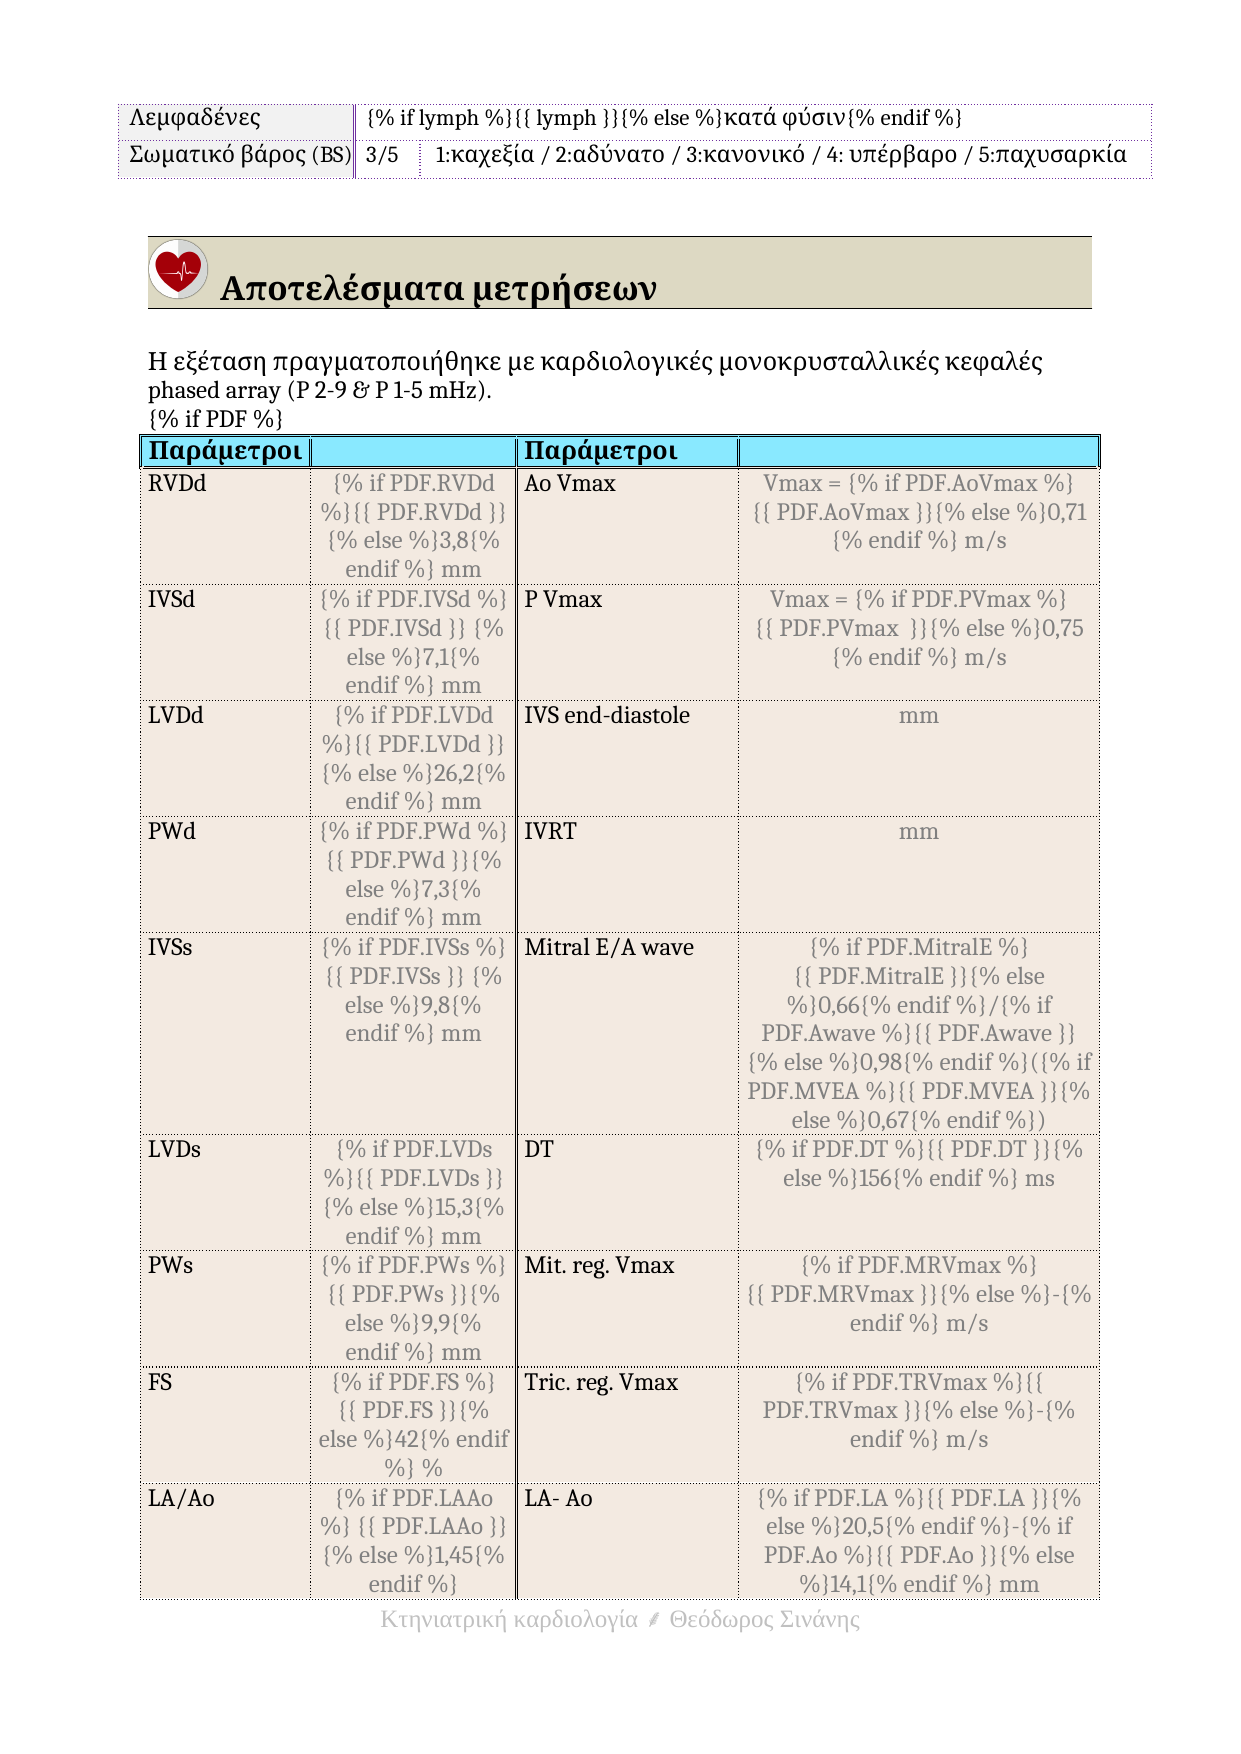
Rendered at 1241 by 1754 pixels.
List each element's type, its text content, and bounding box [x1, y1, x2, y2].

table_cell {% if PDF.LVDs %}{{ PDF.LVDs }}{% else %}15,3{% endif %} mm [310, 1134, 515, 1250]
table_cell {% if PDF.IVSd %}{{ PDF.IVSd }} {% else %}7,1{% endif %} mm [310, 584, 515, 700]
table_cell mm [738, 700, 1100, 816]
table_cell Vmax = {% if PDF.PVmax %}{{ PDF.PVmax }}{% else %}0,75 {% endif %} m/s [738, 584, 1100, 700]
table_cell IVS end-diastole [518, 700, 738, 816]
table_cell Mitral E/A wave [518, 932, 738, 1134]
table_cell Vmax = {% if PDF.AoVmax %}{{ PDF.AoVmax }}{% else %}0,71 {% endif %} m/s [738, 466, 1100, 584]
table_cell LVDd [140, 700, 310, 816]
table_cell {% if PDF.PWd %}{{ PDF.PWd }}{% else %}7,3{% endif %} mm [310, 816, 515, 932]
table_cell Ao Vmax [518, 469, 738, 584]
table_cell {% if PDF.RVDd %}{{ PDF.RVDd }}{% else %}3,8{% endif %} mm [310, 469, 515, 584]
table_cell IVSs [140, 932, 310, 1134]
table_cell {% if PDF.MitralE %}{{ PDF.MitralE }}{% else %}0,66{% endif %}/{% if PDF.Awave %}{{ PDF.Awave }} {% else %}0,98{% endif %}({% if PDF.MVEA %}{{ PDF.MVEA }}{% else %}0,67{% endif %}) [738, 932, 1100, 1134]
table_header [310, 435, 517, 466]
table_cell IVRT [518, 816, 738, 932]
table_cell {% if PDF.PWs %}{{ PDF.PWs }}{% else %}9,9{% endif %} mm [310, 1250, 515, 1366]
table_header [738, 437, 1098, 466]
table_cell RVDd [140, 466, 310, 584]
table_cell 3/5 [356, 140, 420, 177]
table_cell {% if PDF.IVSs %}{{ PDF.IVSs }} {% else %}9,8{% endif %} mm [310, 932, 515, 1134]
picture [147, 239, 209, 300]
text Αποτελέσματα μετρήσεων [148, 237, 1092, 308]
table_cell LA/Ao [140, 1483, 310, 1598]
table_cell Σωματικό βάρος (BS) [118, 140, 353, 177]
table_cell P Vmax [518, 584, 738, 700]
table_cell Λεμφαδένες [118, 104, 353, 140]
table_cell 1:καχεξία / 2:αδύνατο / 3:κανονικό / 4: υπέρβαρο / 5:παχυσαρκία [420, 140, 1152, 177]
table_cell {% if lymph %}{{ lymph }}{% else %}κατά φύσιν{% endif %} [356, 104, 1152, 140]
table_cell {% if PDF.MRVmax %}{{ PDF.MRVmax }}{% else %}-{% endif %} m/s [738, 1250, 1100, 1366]
text {% if PDF %} [148, 405, 1092, 434]
table_cell DT [518, 1134, 738, 1250]
table_header Παράμετροι [142, 437, 310, 466]
table_cell Tric. reg. Vmax [518, 1366, 738, 1482]
table_cell mm [738, 816, 1100, 932]
table_cell PWd [140, 816, 310, 932]
table_cell PWs [140, 1250, 310, 1366]
table_cell {% if PDF.DT %}{{ PDF.DT }}{% else %}156{% endif %} ms [738, 1134, 1100, 1250]
table_cell {% if PDF.FS %}{{ PDF.FS }}{% else %}42{% endif %} % [310, 1366, 515, 1482]
table_cell {% if PDF.LVDd %}{{ PDF.LVDd }} {% else %}26,2{% endif %} mm [310, 700, 515, 816]
table_cell Mit. reg. Vmax [518, 1250, 738, 1366]
table_cell LA- Ao [518, 1483, 738, 1598]
table_cell {% if PDF.TRVmax %}{{ PDF.TRVmax }}{% else %}-{% endif %} m/s [738, 1366, 1100, 1482]
table_cell LVDs [140, 1134, 310, 1250]
table_cell FS [140, 1366, 310, 1482]
table_header Παράμετροι [517, 437, 738, 466]
table_cell IVSd [140, 584, 310, 700]
text Η εξέταση πραγματοποιήθηκε με καρδιολογικές μονοκρυσταλλικές κεφαλές phased array (P 2-9 & P 1-5 mHz). [148, 348, 1092, 405]
table_cell {% if PDF.LA %}{{ PDF.LA }}{% else %}20,5{% endif %}-{% if PDF.Ao %}{{ PDF.Ao }}{% else %}14,1{% endif %} mm [738, 1483, 1100, 1598]
table_cell {% if PDF.LAAo %} {{ PDF.LAAo }} {% else %}1,45{% endif %} [310, 1483, 515, 1598]
